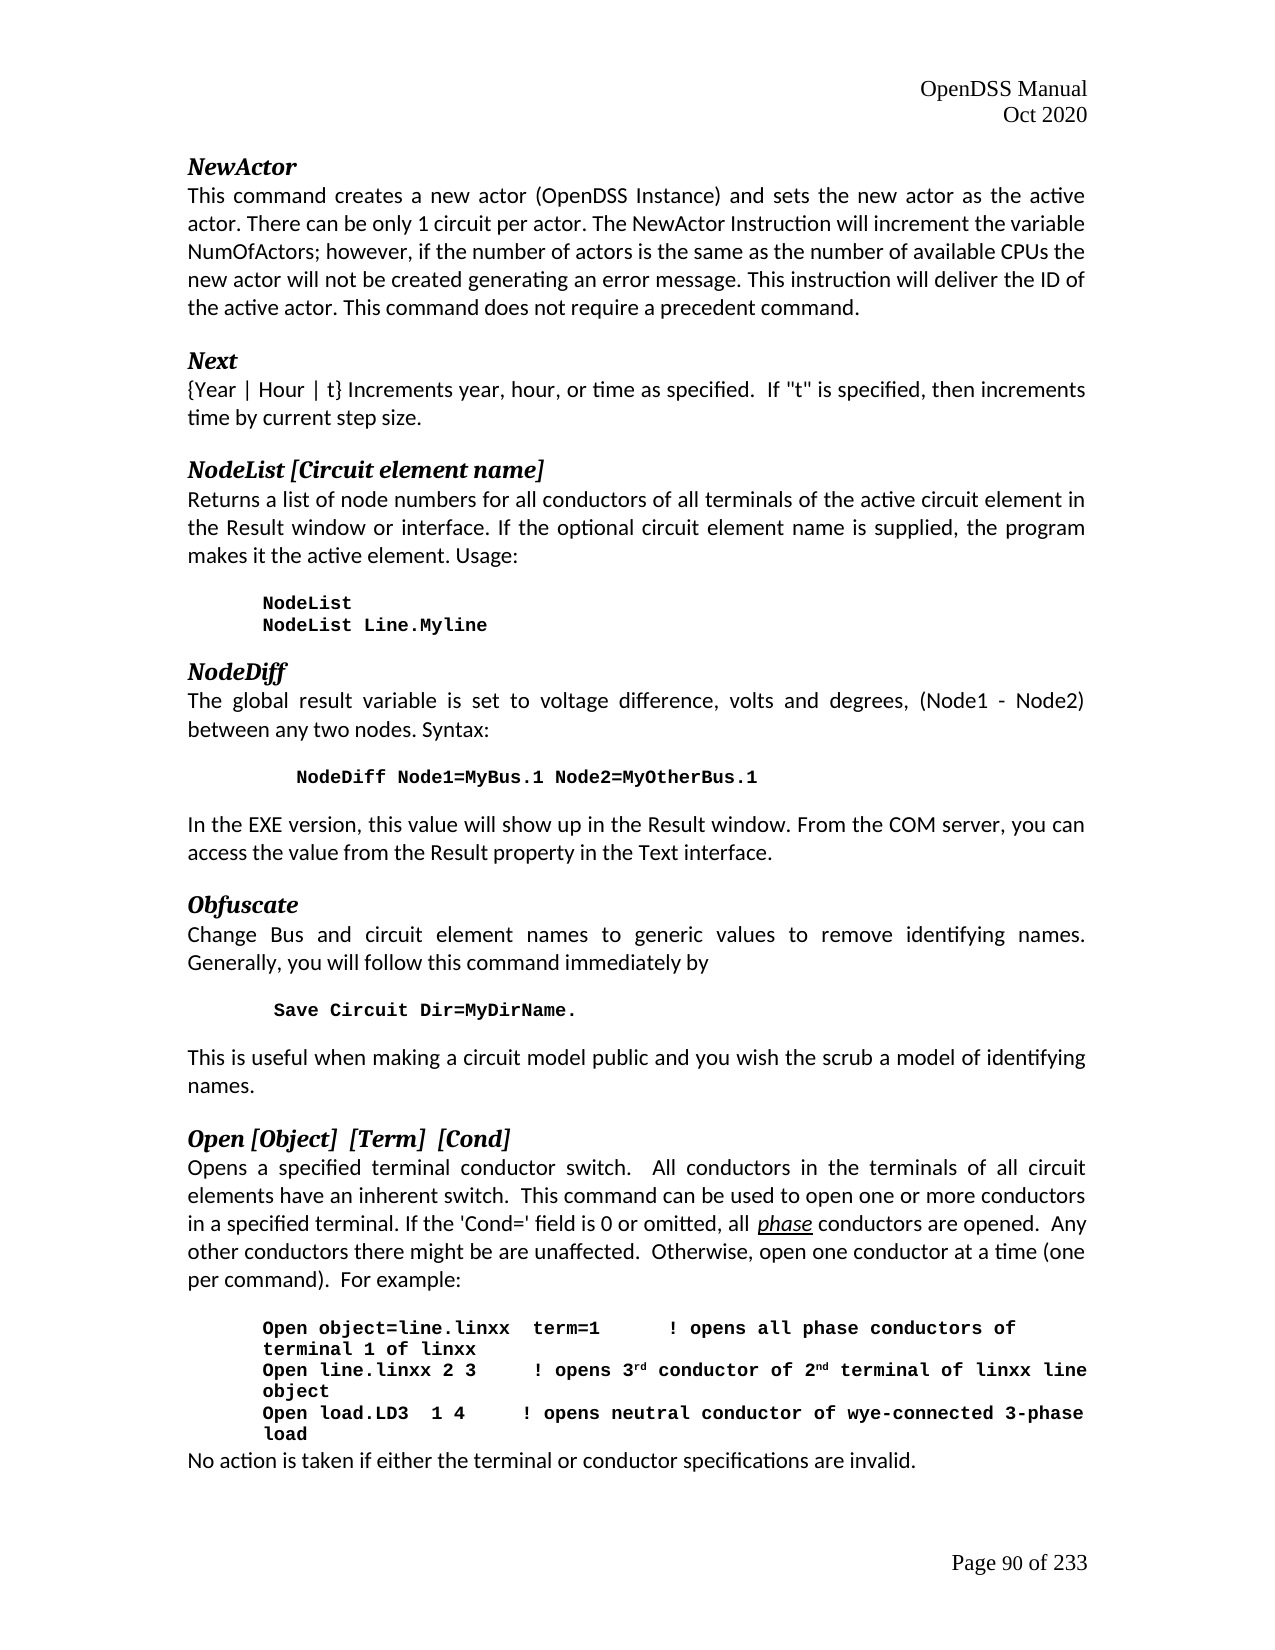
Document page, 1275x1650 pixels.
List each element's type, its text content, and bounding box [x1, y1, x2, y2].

subtitle NewActor [187, 153, 1087, 181]
text Save Circuit Dir=MyDirName. [262, 1001, 1087, 1022]
text NodeList Line.Myline [262, 615, 1087, 637]
subtitle Obfuscate [187, 891, 1087, 920]
text Change Bus and circuit element names to generic values to remove identifying names. Generally, you will follow this command immediately by [187, 920, 1087, 976]
text This command creates a new actor (OpenDSS Instance) and sets the new actor as the active actor. There can be only 1 circuit per actor. The NewActor Instruction will increment the variable NumOfActors; however, if the number of actors is the same as the number of available CPUs the new actor will not be created generating an error message. This instruction will deliver the ID of the active actor. This command does not require a precedent command. [187, 181, 1087, 322]
text Returns a list of node numbers for all conductors of all terminals of the active circuit element in the Result window or interface. If the optional circuit element name is supplied, the program makes it the active element. Usage: [187, 485, 1087, 569]
subtitle Next [187, 347, 1087, 375]
text Open load.LD3 1 4 ! opens neutral conductor of wye-connected 3-phase load [262, 1403, 1087, 1446]
subtitle Open [Object] [Term] [Cond] [187, 1124, 1087, 1153]
text Opens a specified terminal conductor switch. All conductors in the terminals of all circuit elements have an inherent switch. This command can be used to open one or more conductors in a specified terminal. If the 'Cond=' field is 0 or omitted, all phase conductors are opened. Any other conductors there might be are unaffected. Otherwise, open one conductor at a time (one per command). For example: [187, 1153, 1087, 1293]
text Open line.linxx 2 3 ! opens 3rd conductor of 2nd terminal of linxx line object [262, 1361, 1087, 1403]
text In the EXE version, this value will show up in the Result window. From the COM server, you can access the value from the Result property in the Text interface. [187, 810, 1087, 866]
text NodeList [262, 594, 1087, 615]
text No action is taken if either the terminal or conductor specifications are invalid. [187, 1446, 1087, 1474]
text {Year | Hour | t} Increments year, hour, or time as specified. If "t" is specified, then increments time by current step size. [187, 375, 1087, 431]
text NodeDiff Node1=MyBus.1 Node2=MyOtherBus.1 [262, 768, 1087, 789]
text Open object=line.linxx term=1 ! opens all phase conductors of terminal 1 of linxx [262, 1318, 1087, 1361]
text This is useful when making a circuit model public and you wish the scrub a model of identifying names. [187, 1043, 1087, 1099]
text The global result variable is set to voltage difference, volts and degrees, (Node1 - Node2) between any two nodes. Syntax: [187, 687, 1087, 743]
subtitle NodeDiff [187, 658, 1087, 687]
subtitle NodeList [Circuit element name] [187, 456, 1087, 485]
